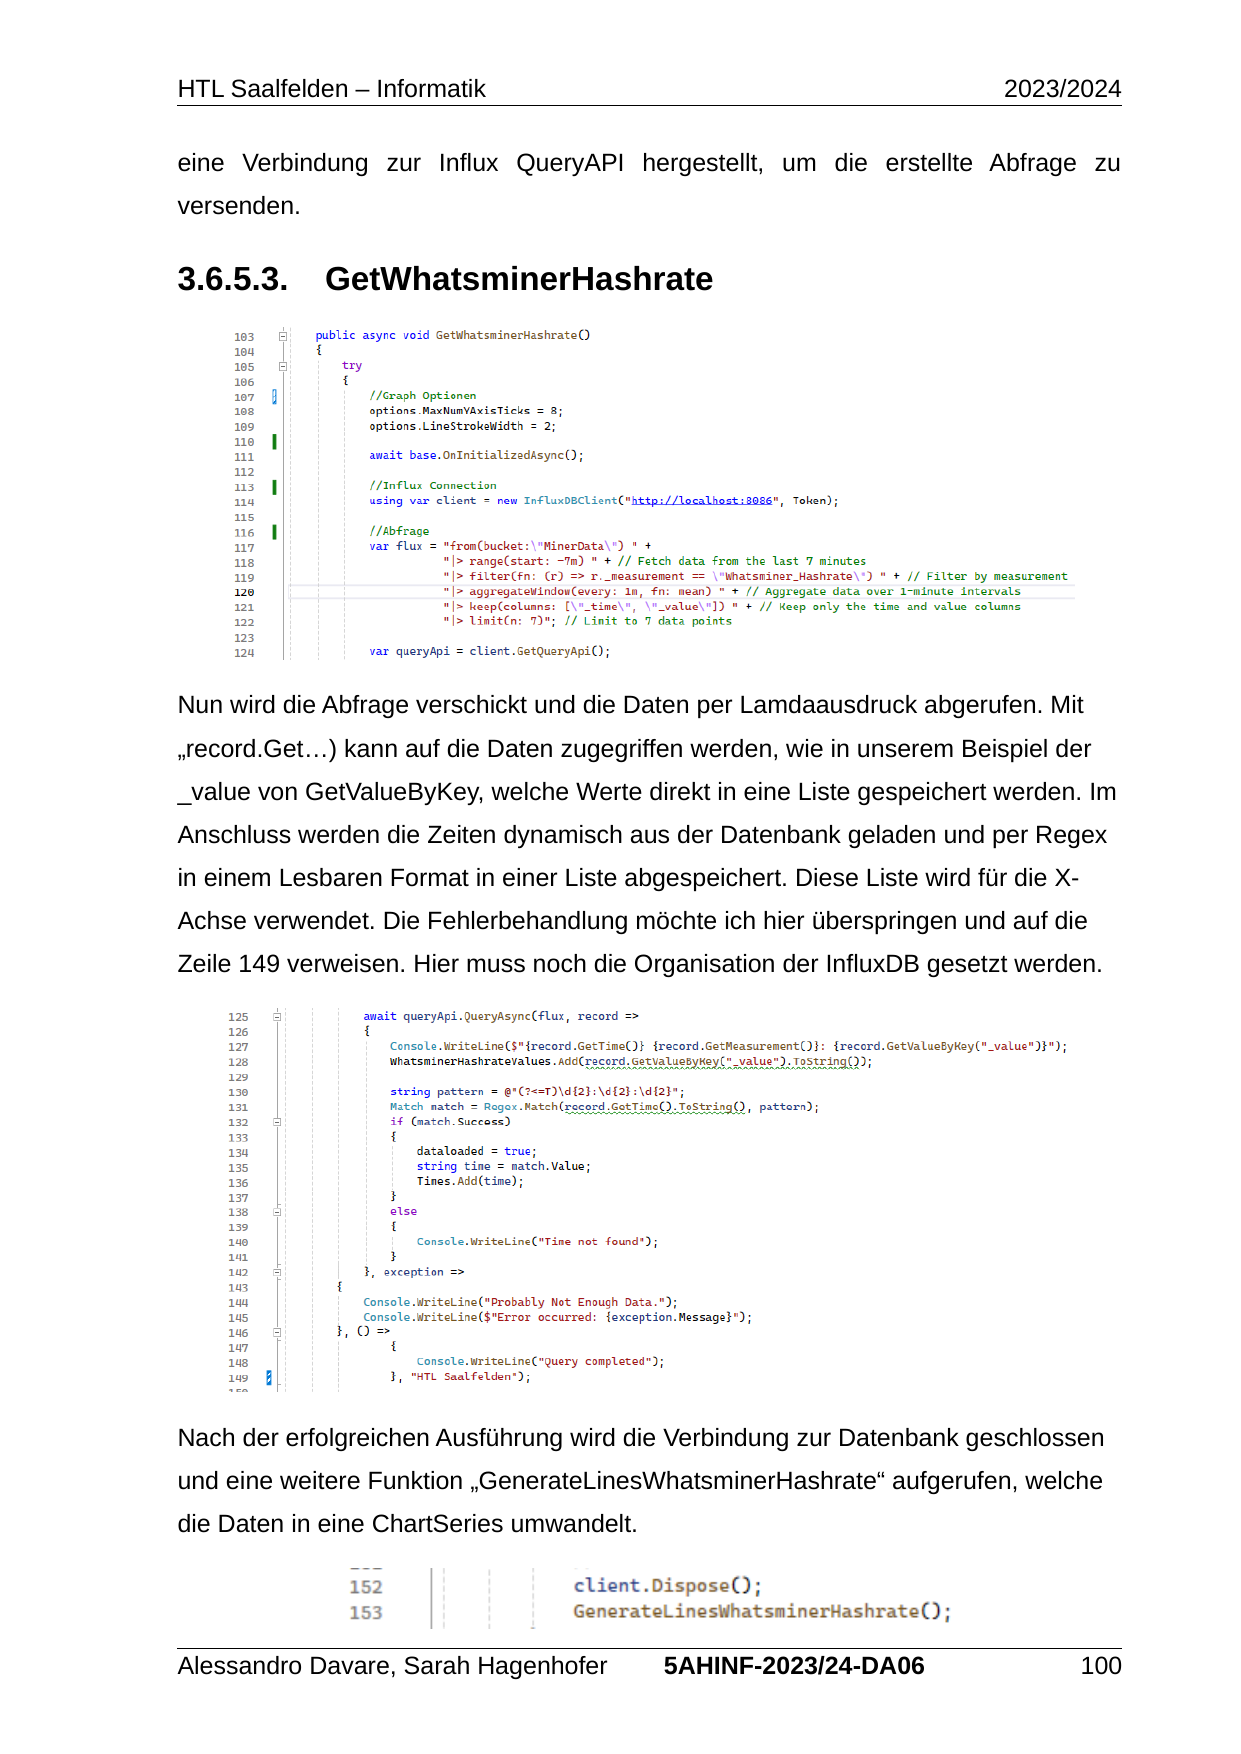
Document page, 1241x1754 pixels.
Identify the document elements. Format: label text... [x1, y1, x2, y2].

text Nun wird die Abfrage verschickt und die Daten per Lamdaausdruck abgerufen. Mit „record.Get…) kann auf die Daten zugegriffen werden, wie in unserem Beispiel der _value von GetValueByKey, welche Werte direkt in eine Liste gespeichert werden. Im Anschluss werden die Zeiten dynamisch aus der Datenbank geladen und per Regex in einem Lesbaren Format in einer Liste abgespeichert. Diese Liste wird für die X-Achse verwendet. Die Fehlerbehandlung möchte ich hier überspringen und auf die Zeile 149 verweisen. Hier muss noch die Organisation der InfluxDB gesetzt werden. [177, 690, 1122, 978]
picture [226, 1008, 1074, 1392]
picture [337, 1568, 963, 1629]
text Nach der erfolgreichen Ausführung wird die Verbindung zur Datenbank geschlossen und eine weitere Funktion „GenerateLinesWhatsminerHashrate“ aufgerufen, welche die Daten in eine ChartSeries umwandelt. [177, 1423, 1122, 1538]
picture [224, 327, 1075, 660]
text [177, 148, 1122, 219]
subtitle GetWhatsminerHashrate [177, 259, 1122, 297]
